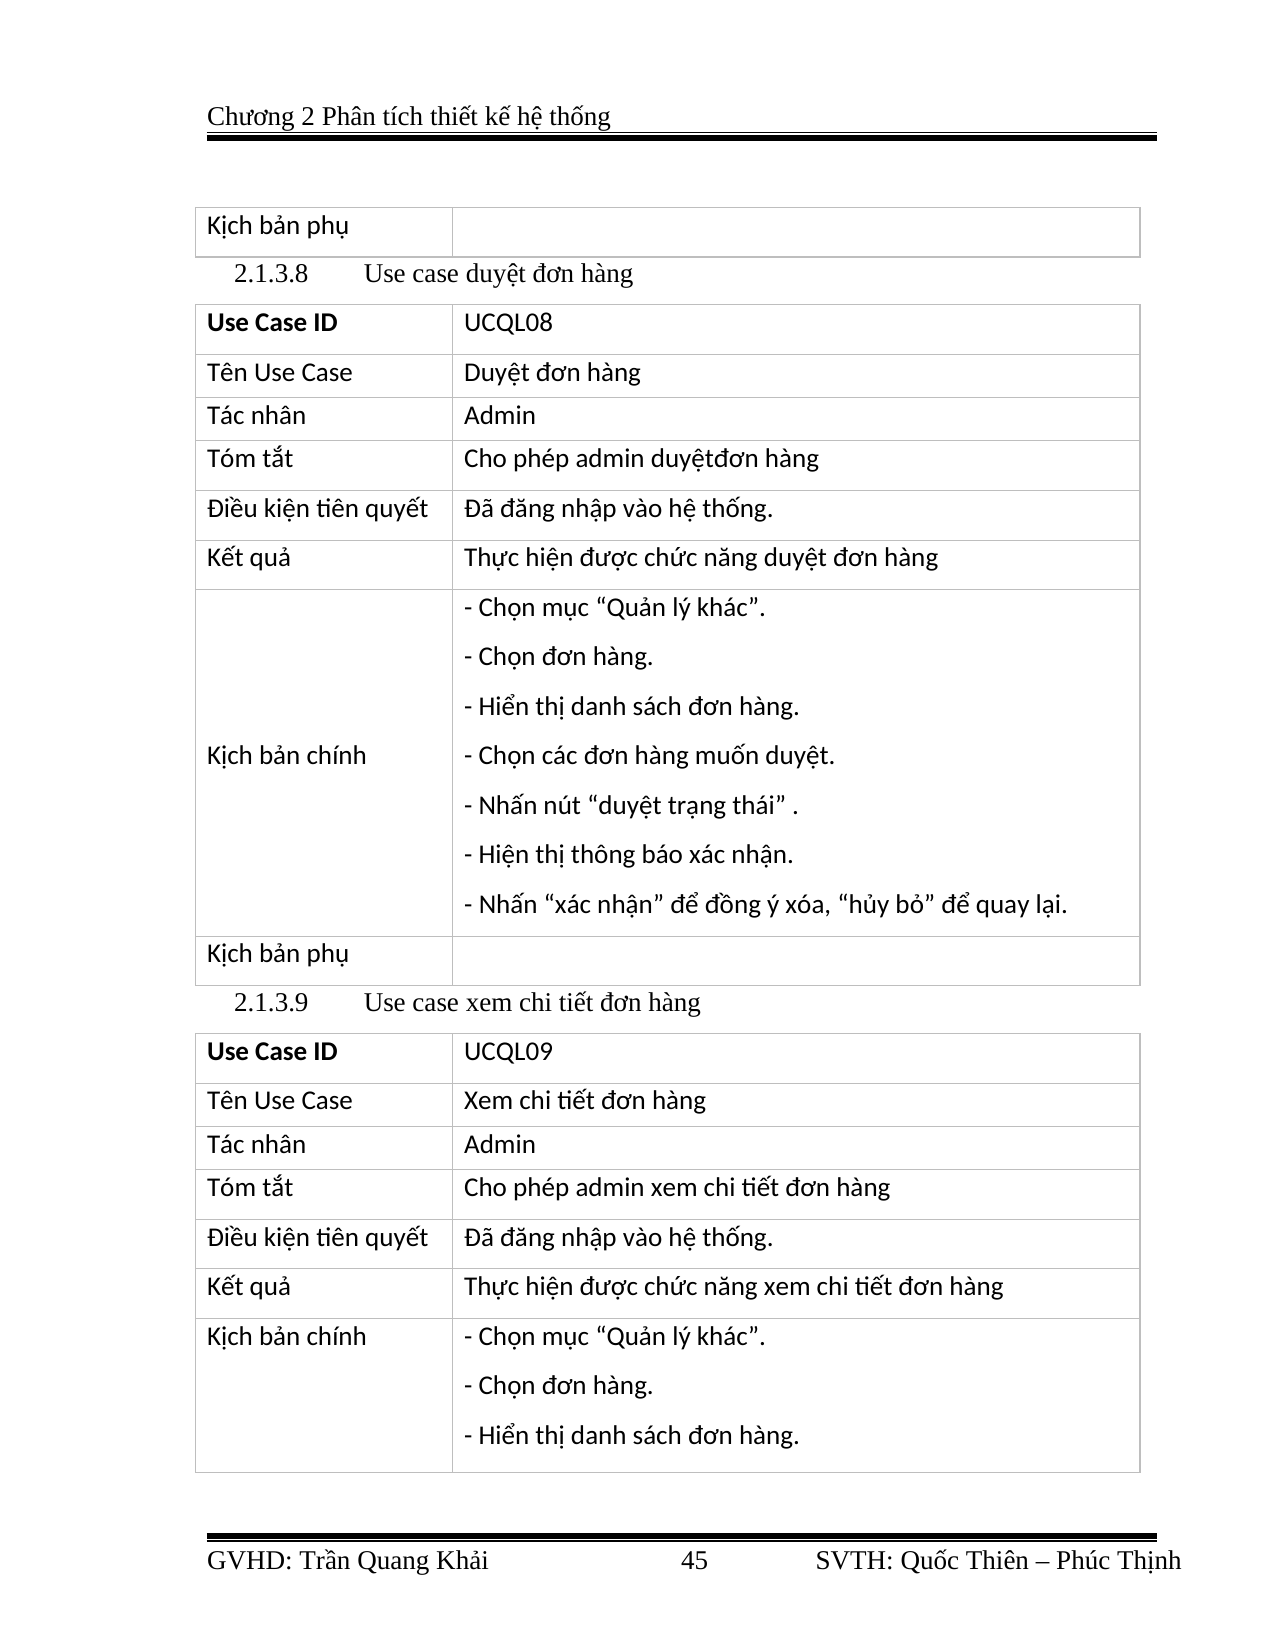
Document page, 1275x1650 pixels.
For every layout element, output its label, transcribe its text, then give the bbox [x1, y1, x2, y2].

table_cell Kết quả [196, 541, 452, 589]
table_cell Tên Use Case [196, 1084, 452, 1126]
table_cell Tên Use Case [196, 355, 452, 397]
table_cell Đã đăng nhập vào hệ thống. [453, 1220, 1139, 1268]
list Use case duyệt đơn hàng [234, 257, 1157, 288]
table_cell Điều kiện tiên quyết [196, 491, 452, 539]
table_cell Kịch bản phụ [196, 208, 452, 256]
list Use case xem chi tiết đơn hàng [234, 986, 1157, 1017]
table_header UCQL09 [453, 1034, 1139, 1082]
table_cell Kết quả [196, 1269, 452, 1318]
table_cell Tóm tắt [196, 1170, 452, 1219]
table_cell Tóm tắt [196, 441, 452, 490]
table_cell Kịch bản chính [196, 590, 452, 936]
table_cell Tác nhân [196, 1127, 452, 1169]
table_cell Kịch bản phụ [196, 937, 452, 985]
table_cell Thực hiện được chức năng xem chi tiết đơn hàng [453, 1269, 1139, 1318]
table_cell Admin [453, 398, 1139, 440]
table_cell Đã đăng nhập vào hệ thống. [453, 491, 1139, 539]
table_header Use Case ID [196, 1034, 452, 1082]
table_cell Tác nhân [196, 398, 452, 440]
table_cell Admin [453, 1127, 1139, 1169]
table_cell [453, 208, 1139, 256]
table_cell Cho phép admin duyệtđơn hàng [453, 441, 1139, 490]
table_cell Điều kiện tiên quyết [196, 1220, 452, 1268]
table_cell Thực hiện được chức năng duyệt đơn hàng [453, 541, 1139, 589]
table_cell - Chọn mục “Quản lý khác”. - Chọn đơn hàng. - Hiển thị danh sách đơn hàng. - Chọn các đơn hàng muốn duyệt. - Nhấn nút “duyệt trạng thái” . - Hiện thị thông báo xác nhận. - Nhấn “xác nhận” để đồng ý xóa, “hủy bỏ” để quay lại. [453, 590, 1139, 936]
table_cell [453, 937, 1139, 985]
table_header UCQL08 [453, 305, 1139, 354]
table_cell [453, 1319, 1139, 1472]
table_cell Cho phép admin xem chi tiết đơn hàng [453, 1170, 1139, 1219]
table_cell Kịch bản chính [196, 1319, 452, 1472]
table_cell Xem chi tiết đơn hàng [453, 1084, 1139, 1126]
table_cell Duyệt đơn hàng [453, 355, 1139, 397]
table_header Use Case ID [196, 305, 452, 354]
